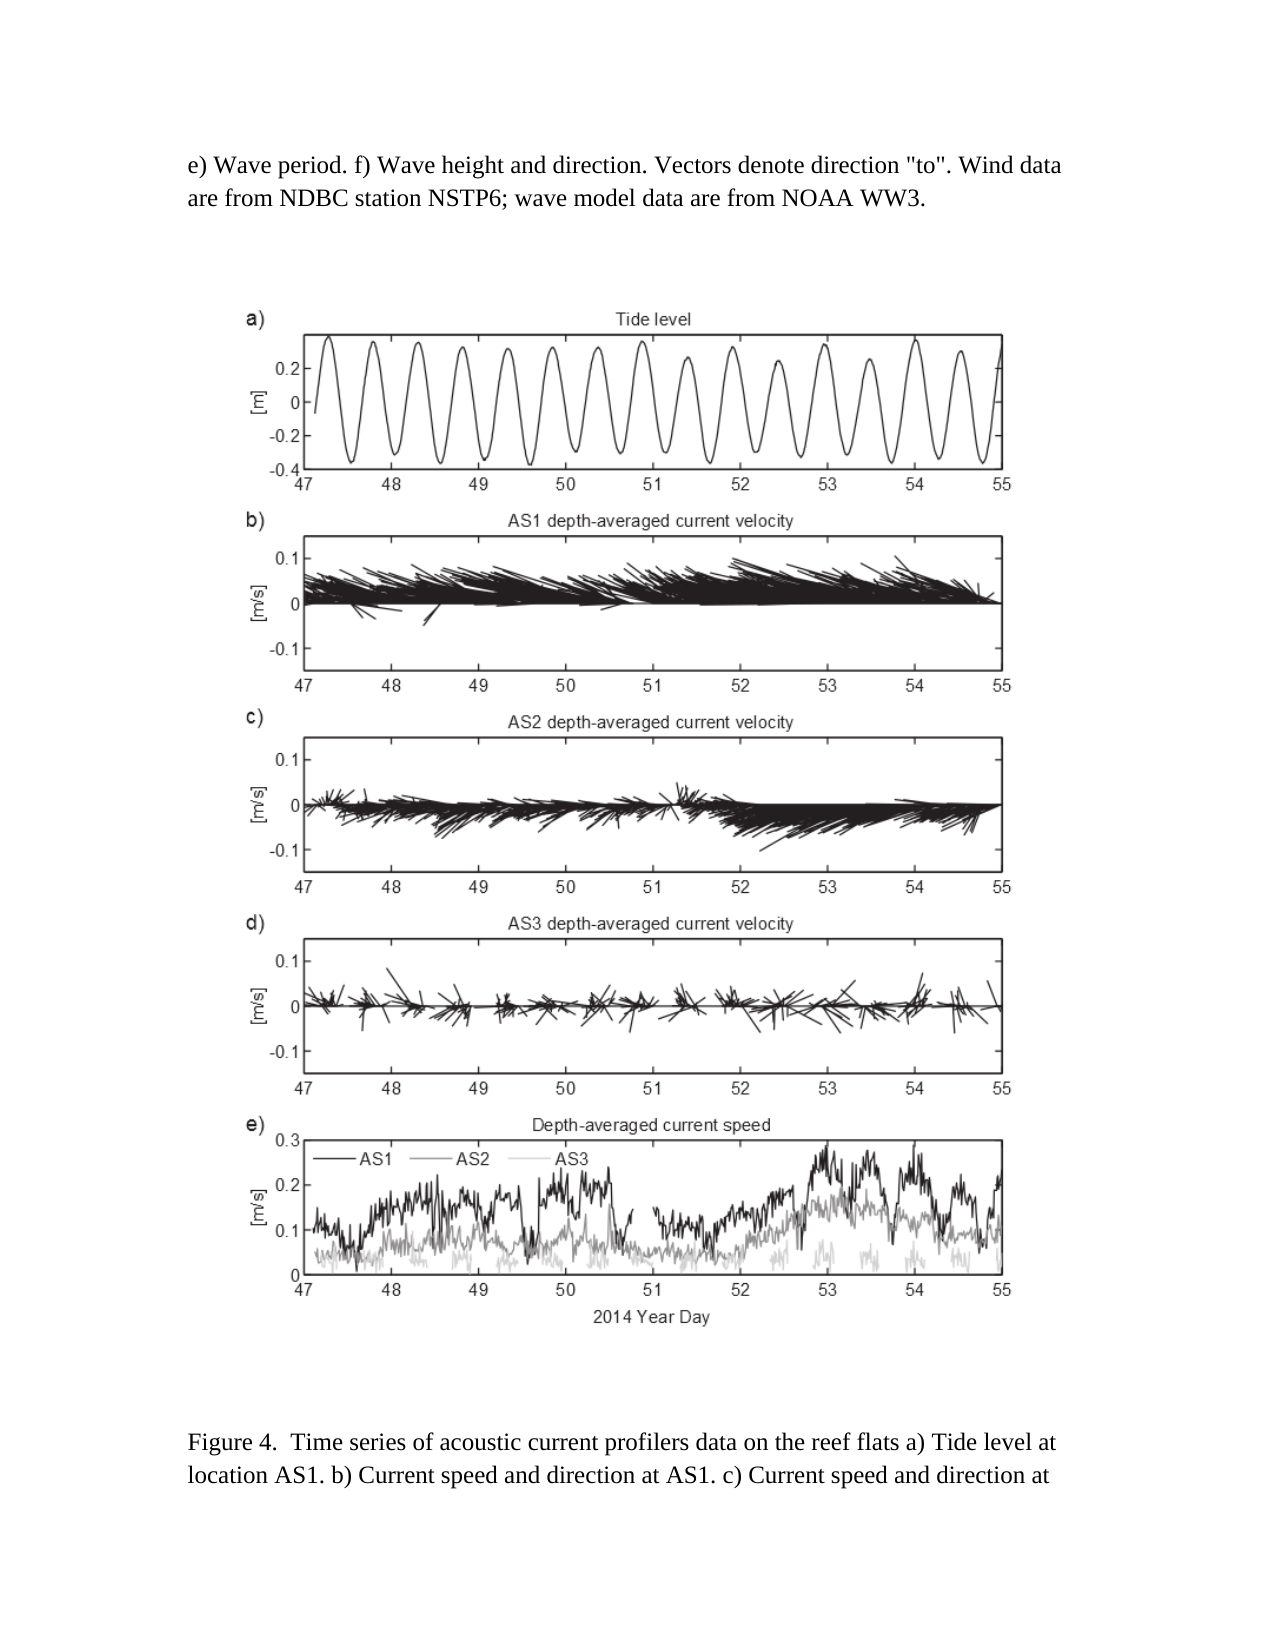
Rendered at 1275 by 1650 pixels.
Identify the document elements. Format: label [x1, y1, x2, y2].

text [187, 150, 1087, 212]
picture [187, 236, 1088, 1402]
text [187, 1427, 1087, 1488]
